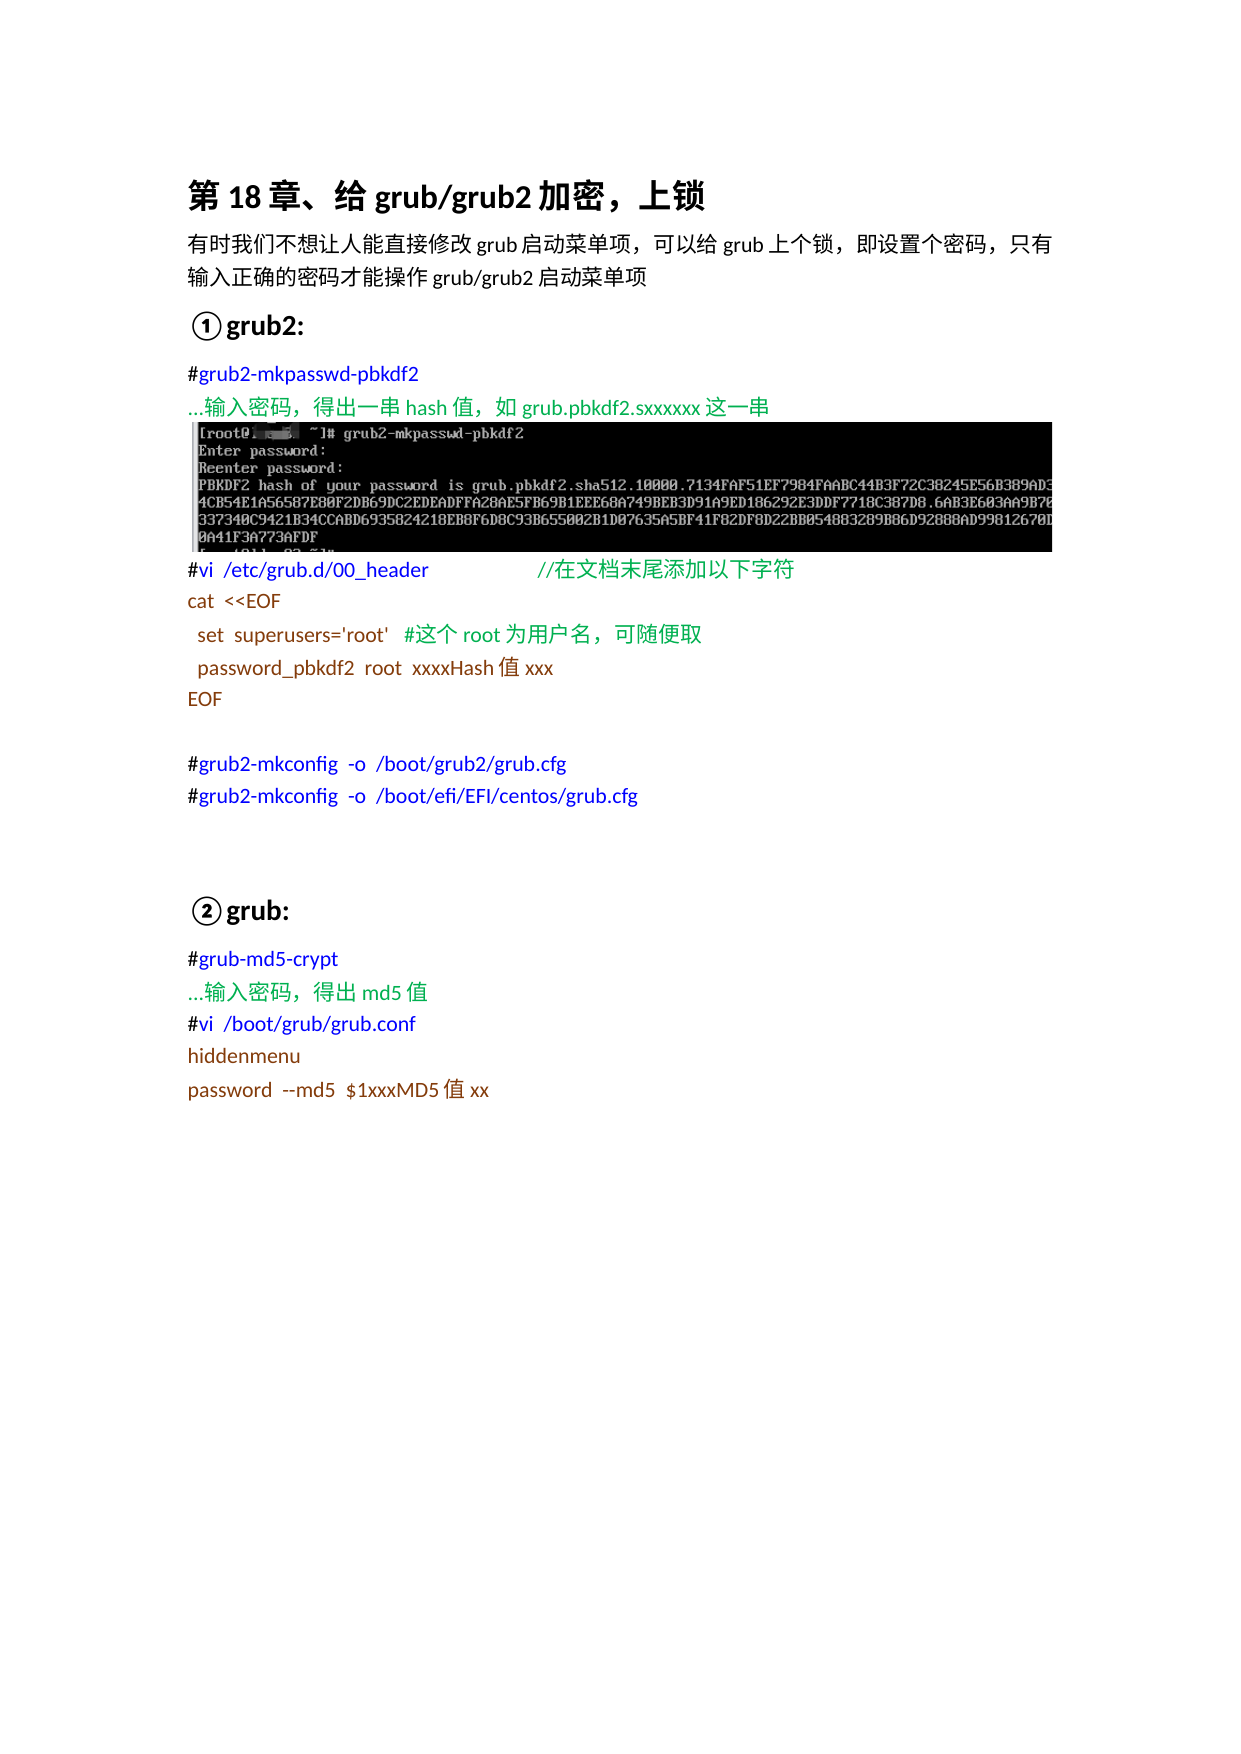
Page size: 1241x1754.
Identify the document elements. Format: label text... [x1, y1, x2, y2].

text ...输入密码，得出一串hash值，如grub.pbkdf2.sxxxxxx这一串 [187, 389, 1053, 422]
text #grub2-mkconfig -o /boot/grub2/grub.cfg [187, 747, 1053, 779]
text ...输入密码，得出md5值 [187, 974, 1053, 1007]
text #grub2-mkconfig -o /boot/efi/EFI/centos/grub.cfg [187, 779, 1053, 812]
picture [187, 422, 1053, 552]
text ①grub2: [187, 292, 1053, 357]
text ②grub: [187, 877, 1053, 942]
text password --md5 $1xxxMD5值xx [187, 1072, 1053, 1104]
text #vi /boot/grub/grub.conf [187, 1007, 1053, 1039]
text 有时我们不想让人能直接修改grub启动菜单项，可以给grub上个锁，即设置个密码，只有输入正确的密码才能操作grub/grub2启动菜单项 [187, 227, 1053, 292]
text EOF [187, 682, 1053, 714]
text cat <<EOF [187, 584, 1053, 617]
text hiddenmenu [187, 1039, 1053, 1072]
text password_pbkdf2 root xxxxHash值xxx [187, 649, 1053, 682]
text #vi /etc/grub.d/00_header //在文档末尾添加以下字符 [187, 552, 1053, 584]
text #grub-md5-crypt [187, 942, 1053, 974]
text #grub2-mkpasswd-pbkdf2 [187, 357, 1053, 389]
text set superusers='root' #这个root为用户名，可随便取 [187, 617, 1053, 649]
text 第18章、给grub/grub2加密，上锁 [187, 162, 1053, 227]
